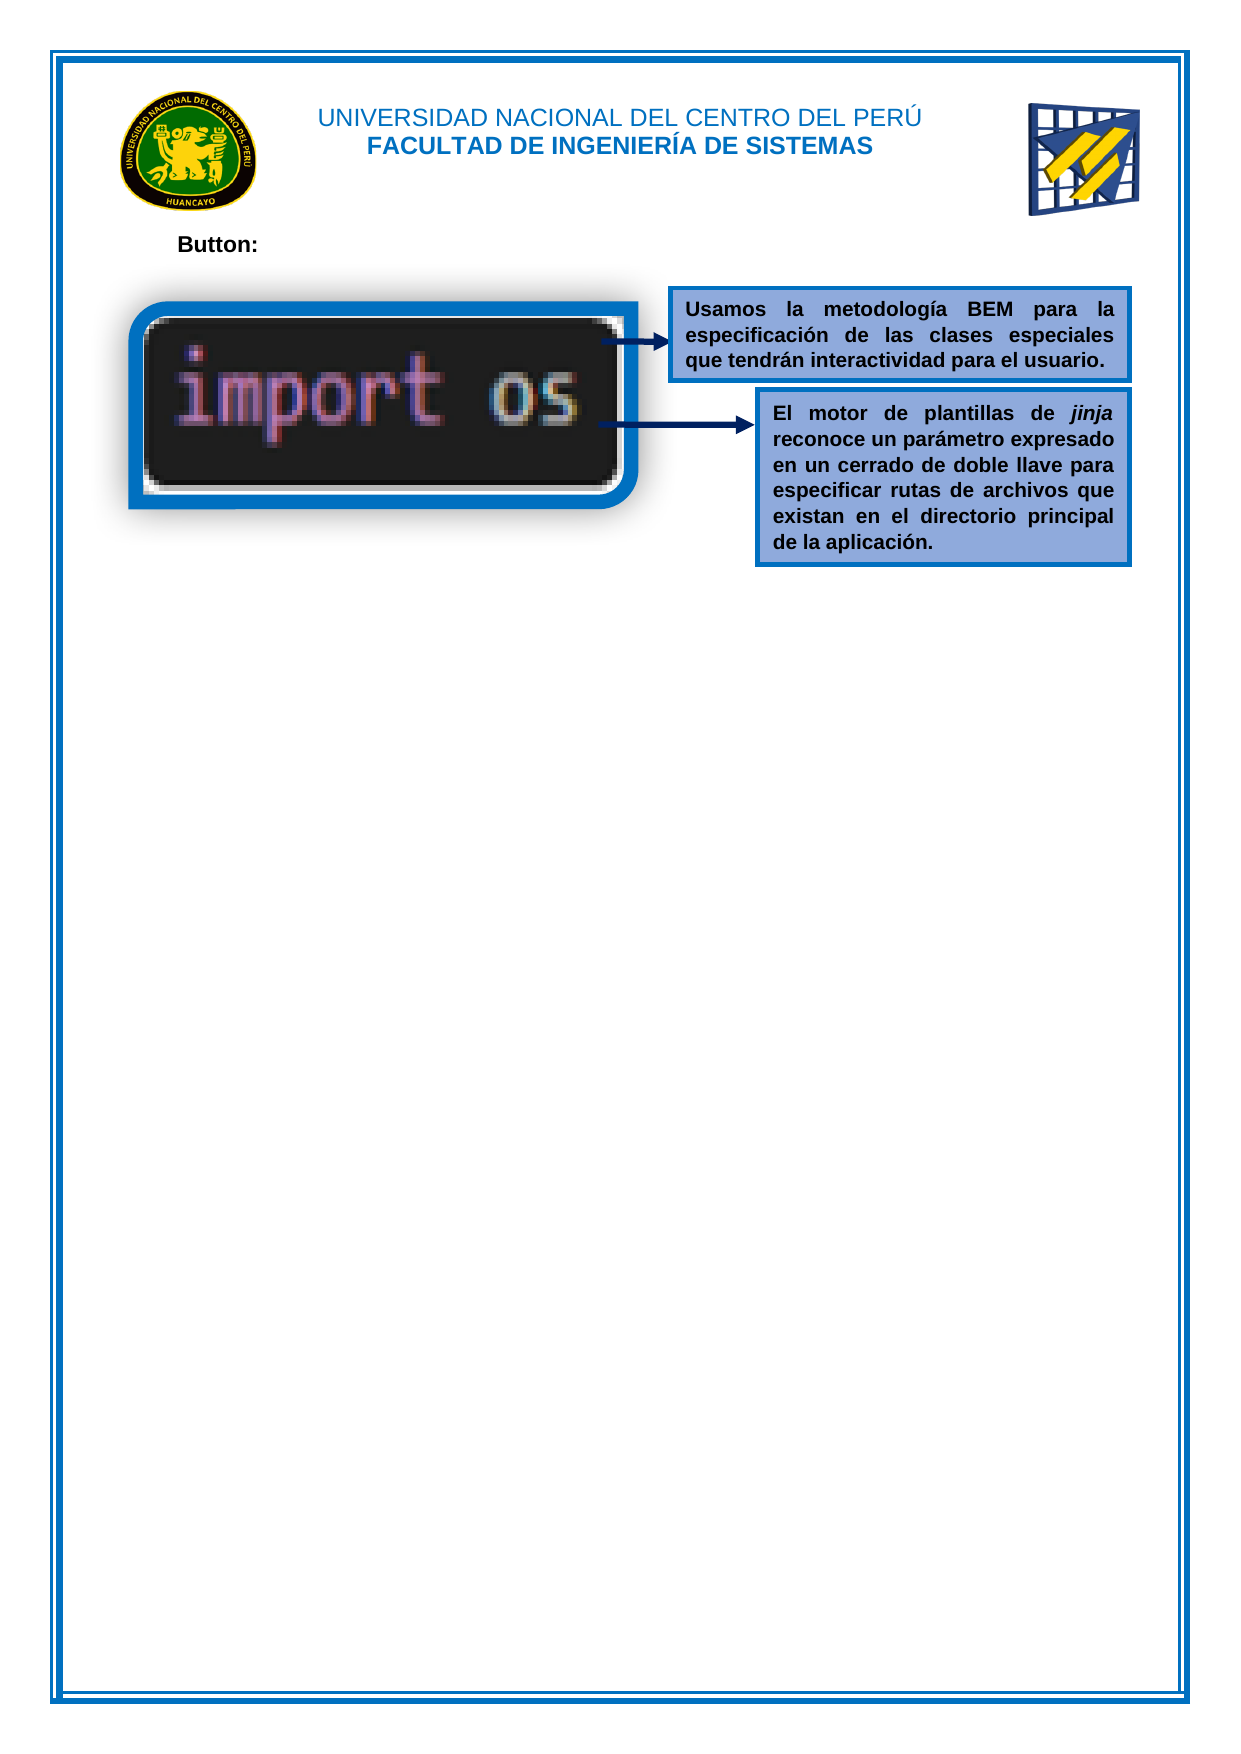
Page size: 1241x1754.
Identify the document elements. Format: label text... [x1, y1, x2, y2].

picture [120, 91, 257, 211]
picture [144, 316, 623, 494]
picture [1028, 103, 1140, 216]
text Button: [177, 231, 1063, 257]
